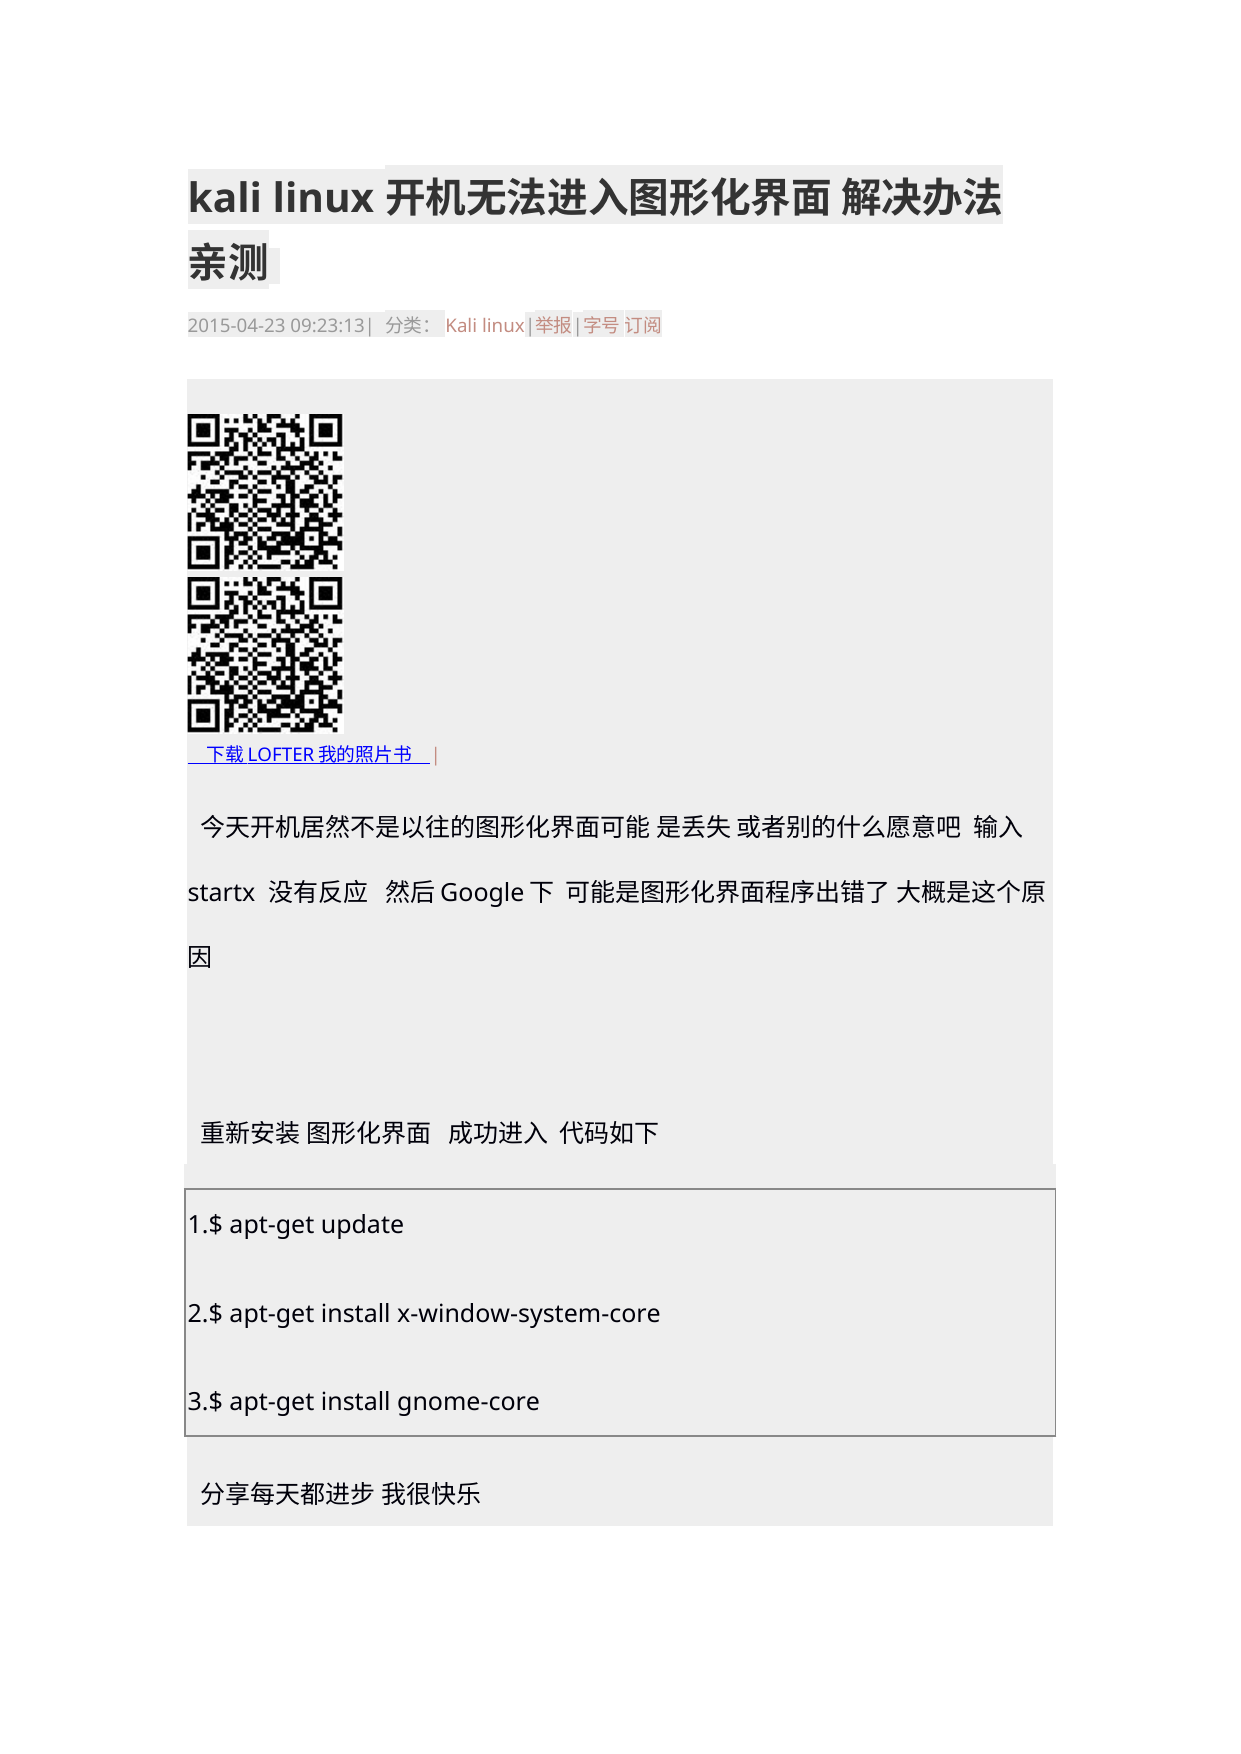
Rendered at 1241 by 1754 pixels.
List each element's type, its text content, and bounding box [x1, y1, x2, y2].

picture [187, 577, 344, 734]
text 今天开机居然不是以往的图形化界面可能 是丢失 或者别的什么愿意吧 输入startx 没有反应 然后Google下 可能是图形化界面程序出错了 大概是这个原因 [187, 793, 1053, 988]
text 3.$ apt-get install gnome-core [186, 1365, 1055, 1435]
subtitle kali linux 开机无法进入图形化界面 解决办法 亲测 [187, 162, 1053, 292]
text 1.$ apt-get update [186, 1190, 1055, 1257]
text 2.$ apt-get install x-window-system-core [186, 1276, 1055, 1345]
text 下载LOFTER我的照片书 | [187, 737, 1053, 769]
text 重新安装 图形化界面 成功进入 代码如下 [187, 1099, 1053, 1164]
picture [187, 414, 344, 571]
text 分享每天都进步 我很快乐 [187, 1461, 1053, 1526]
text 2015-04-23 09:23:13| 分类： Kali linux|举报|字号 订阅 [187, 308, 1053, 340]
